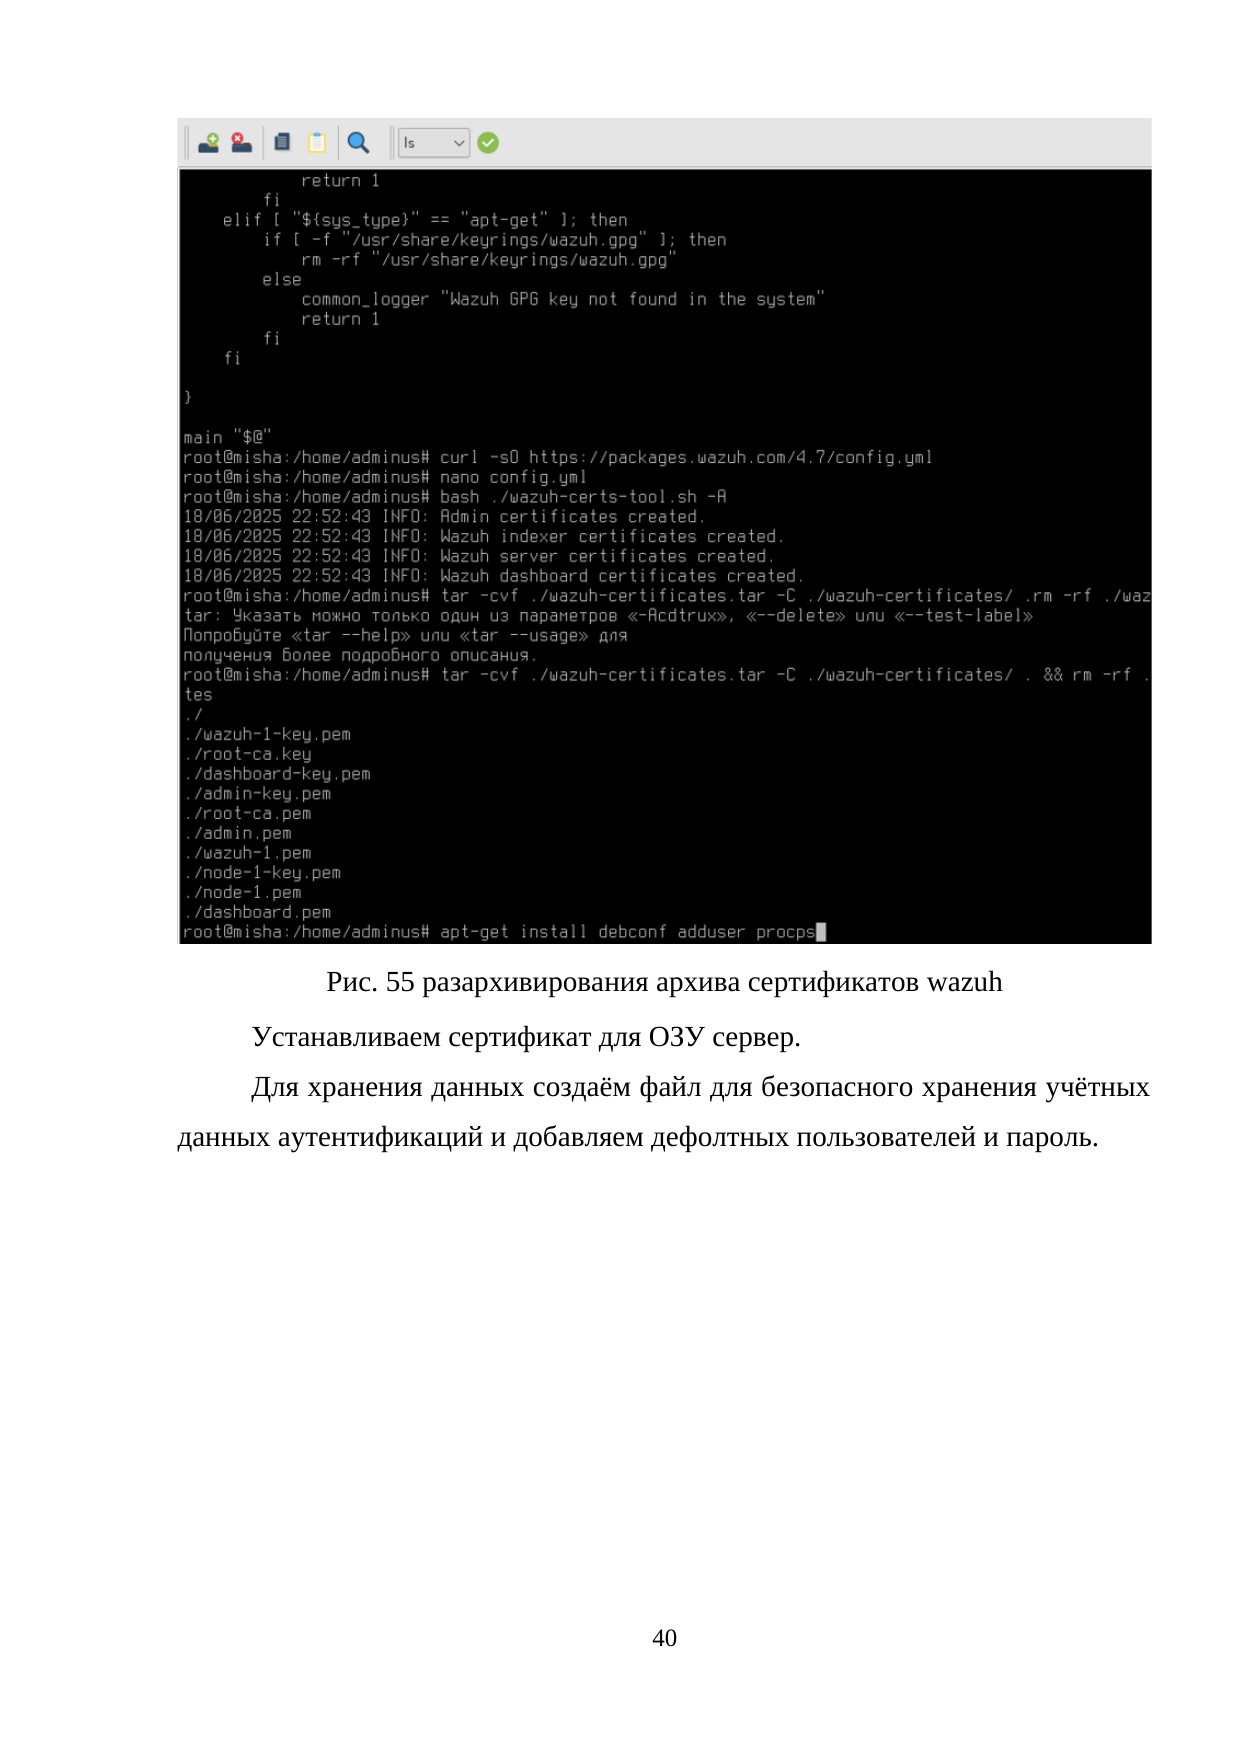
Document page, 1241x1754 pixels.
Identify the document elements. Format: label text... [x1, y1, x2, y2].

text Рис. 55 разархивирования архива сертификатов wazuh [177, 964, 1152, 998]
text Для хранения данных создаём файл для безопасного хранения учётных данных аутентификаций и добавляем дефолтных пользователей и пароль. [177, 1069, 1152, 1153]
text Устанавливаем сертификат для ОЗУ сервер. [177, 1019, 1152, 1052]
picture [177, 118, 1152, 944]
